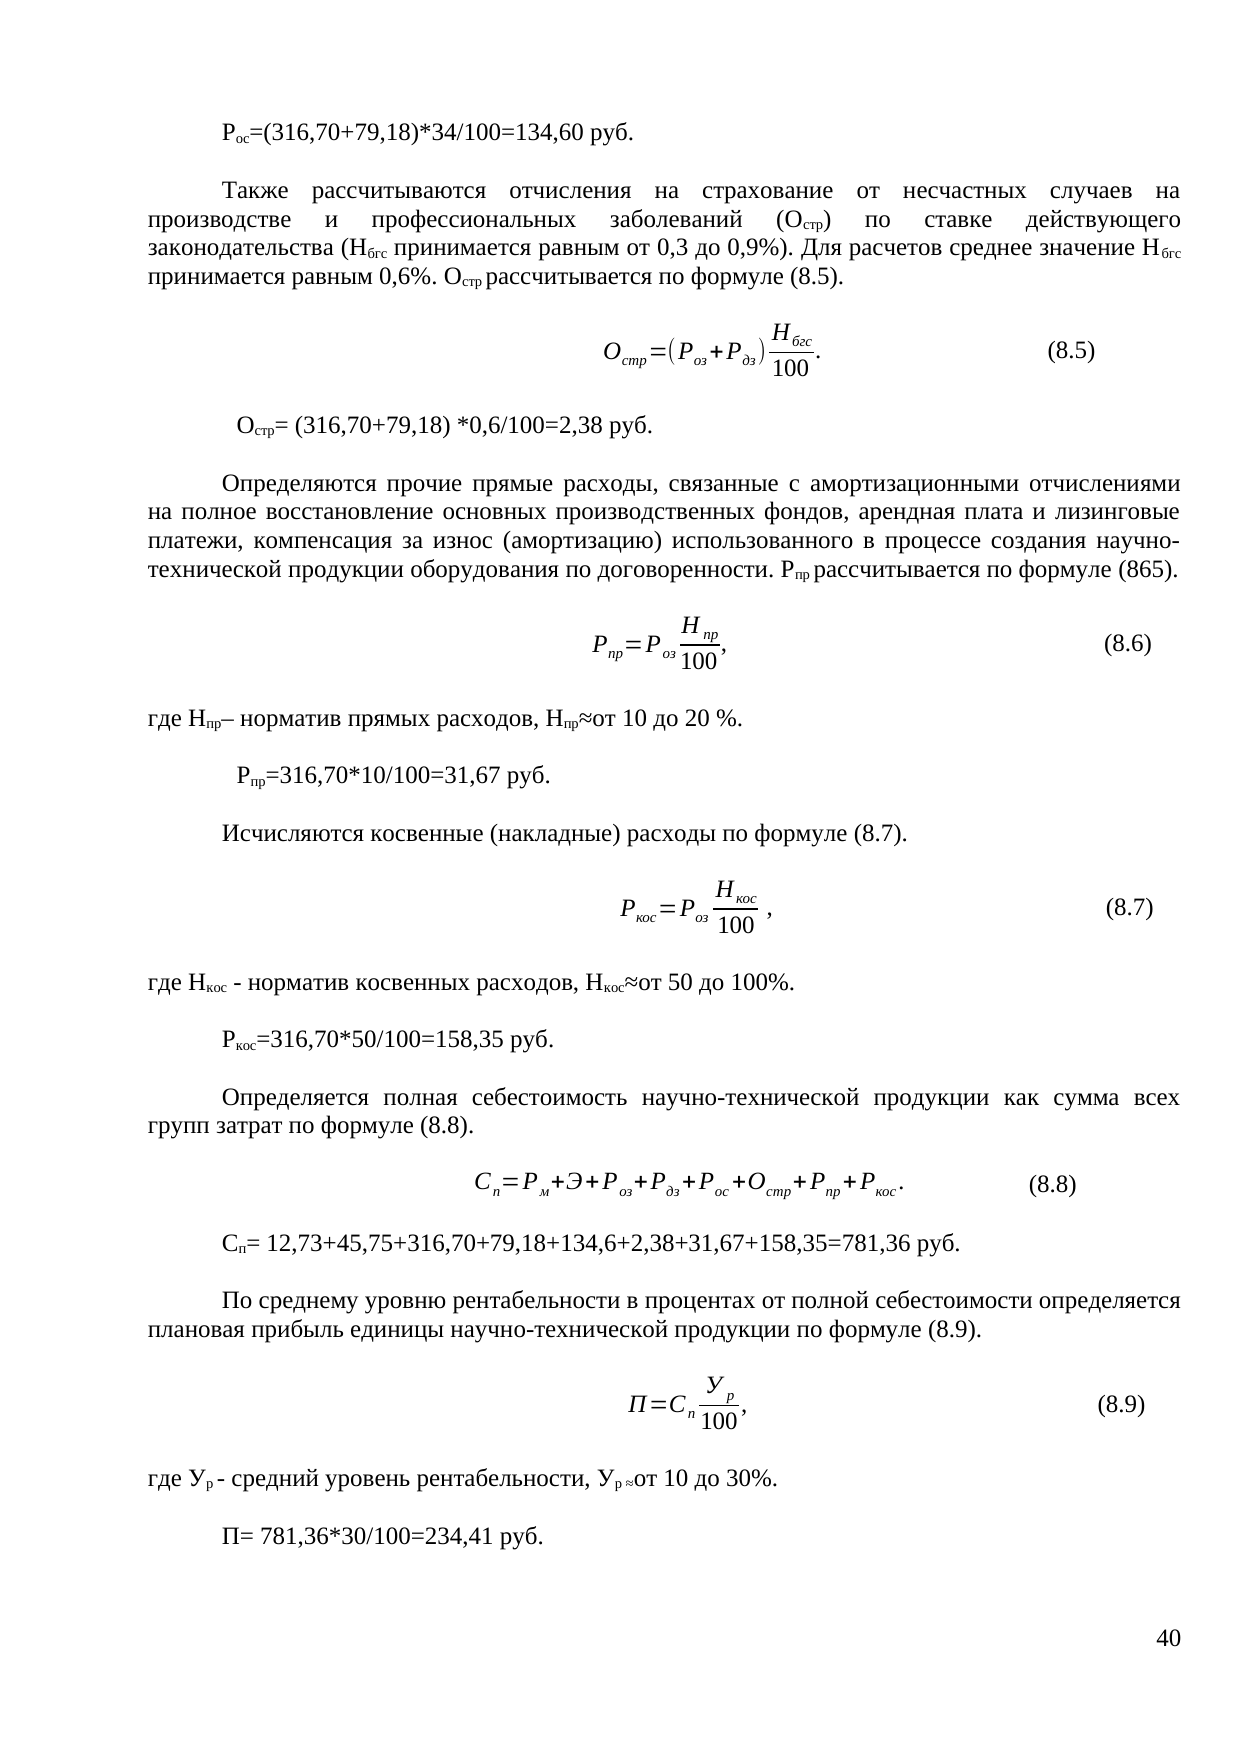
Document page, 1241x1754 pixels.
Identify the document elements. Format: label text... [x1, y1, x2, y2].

text , (8.7) [464, 875, 1181, 938]
text где Ур - средний уровень рентабельности, Ур ≈от 10 до 30%. [148, 1463, 1181, 1492]
text Рпр=316,70*10/100=31,67 руб. [148, 760, 1181, 789]
text По среднему уровню рентабельности в процентах от полной себестоимости определяется плановая прибыль единицы научно-технической продукции по формуле (8.9). [148, 1286, 1181, 1343]
text , (8.9) [148, 1372, 1181, 1434]
text где Нпр– норматив прямых расходов, Нпр≈от 10 до 20 %. [148, 703, 1181, 732]
text Определяется полная себестоимость научно-технической продукции как сумма всех групп затрат по формуле (8.8). [148, 1082, 1181, 1139]
text (8.8) [243, 1168, 1181, 1199]
text Остр= (316,70+79,18) *0,6/100=2,38 руб. [148, 410, 1181, 439]
text . (8.5) [148, 319, 1181, 381]
text П= 781,36*30/100=234,41 руб. [148, 1521, 1181, 1549]
text Ркос=316,70*50/100=158,35 руб. [148, 1024, 1181, 1053]
text Исчисляются косвенные (накладные) расходы по формуле (8.7). [148, 818, 1181, 847]
text Рос=(316,70+79,18)*34/100=134,60 руб. [148, 117, 1181, 146]
text где Нкос - норматив косвенных расходов, Нкос≈от 50 до 100%. [148, 967, 1181, 996]
text Также рассчитываются отчисления на страхование от несчастных случаев на производстве и профессиональных заболеваний (Остр) по ставке действующего законодательства (Нбгс принимается равным от 0,3 до 0,9%). Для расчетов среднее значение Нбгс принимается равным 0,6%. Остр рассчитывается по формуле (8.5). [148, 175, 1181, 290]
text , (8.6) [538, 611, 1181, 674]
text Определяются прочие прямые расходы, связанные с амортизационными отчислениями на полное восстановление основных производственных фондов, арендная плата и лизинговые платежи, компенсация за износ (амортизацию) использованного в процессе создания научно-технической продукции оборудования по договоренности. Рпр рассчитывается по формуле (865). [148, 468, 1181, 583]
text Сп= 12,73+45,75+316,70+79,18+134,6+2,38+31,67+158,35=781,36 руб. [148, 1228, 1181, 1257]
